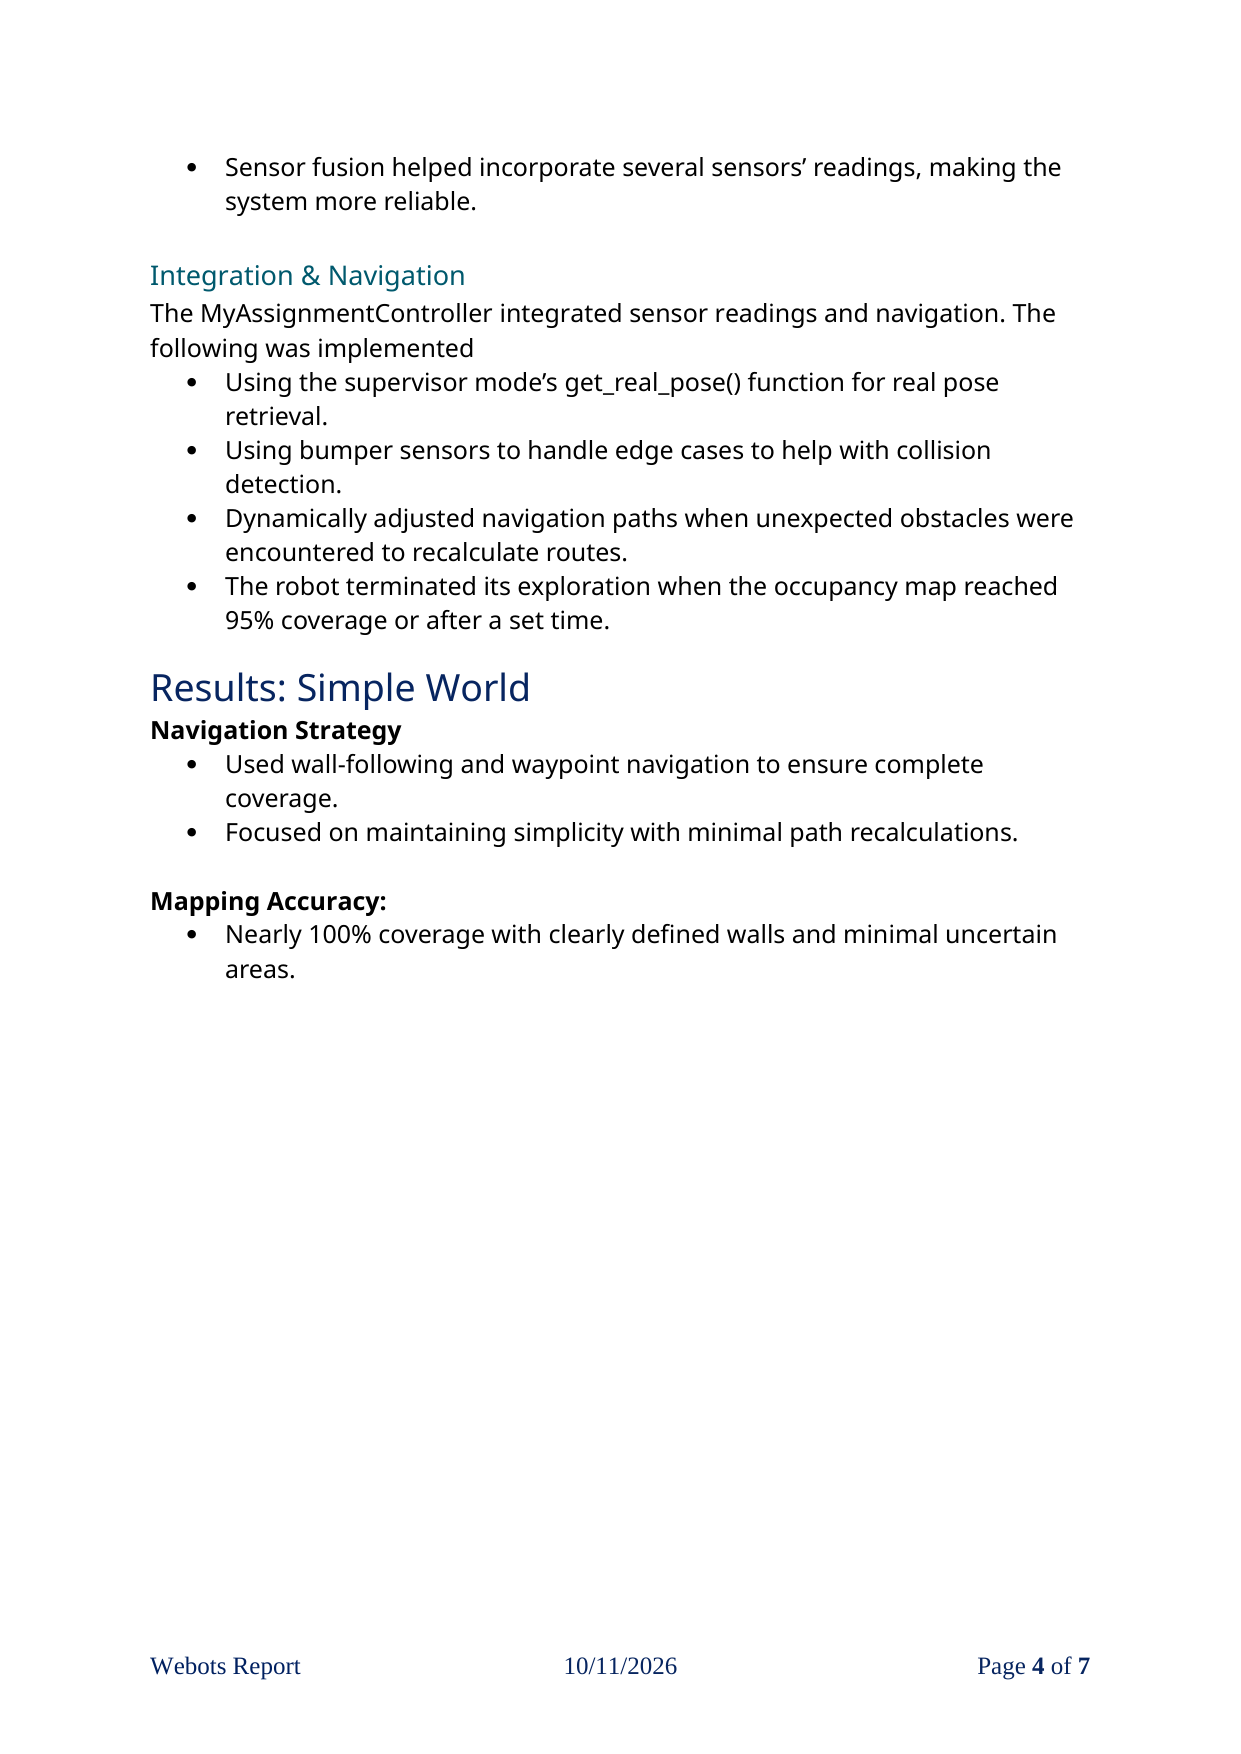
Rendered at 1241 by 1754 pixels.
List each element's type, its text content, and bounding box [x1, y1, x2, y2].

subtitle Integration & Navigation [150, 256, 1090, 293]
text Navigation Strategy [150, 713, 1090, 747]
list Focused on maintaining simplicity with minimal path recalculations. [187, 815, 1090, 849]
list Used wall-following and waypoint navigation to ensure complete coverage. [187, 747, 1090, 815]
list Using the supervisor mode’s get_real_pose() function for real pose retrieval. [187, 364, 1090, 432]
text Results: Simple World [150, 662, 1090, 713]
text The MyAssignmentController integrated sensor readings and navigation. The following was implemented [150, 296, 1090, 364]
text Mapping Accuracy: [150, 883, 1090, 917]
list Dynamically adjusted navigation paths when unexpected obstacles were encountered to recalculate routes. [187, 501, 1090, 569]
list Sensor fusion helped incorporate several sensors’ readings, making the system more reliable. [187, 150, 1090, 218]
list The robot terminated its exploration when the occupancy map reached 95% coverage or after a set time. [187, 569, 1090, 637]
list Nearly 100% coverage with clearly defined walls and minimal uncertain areas. [187, 917, 1090, 985]
list Using bumper sensors to handle edge cases to help with collision detection. [187, 432, 1090, 501]
